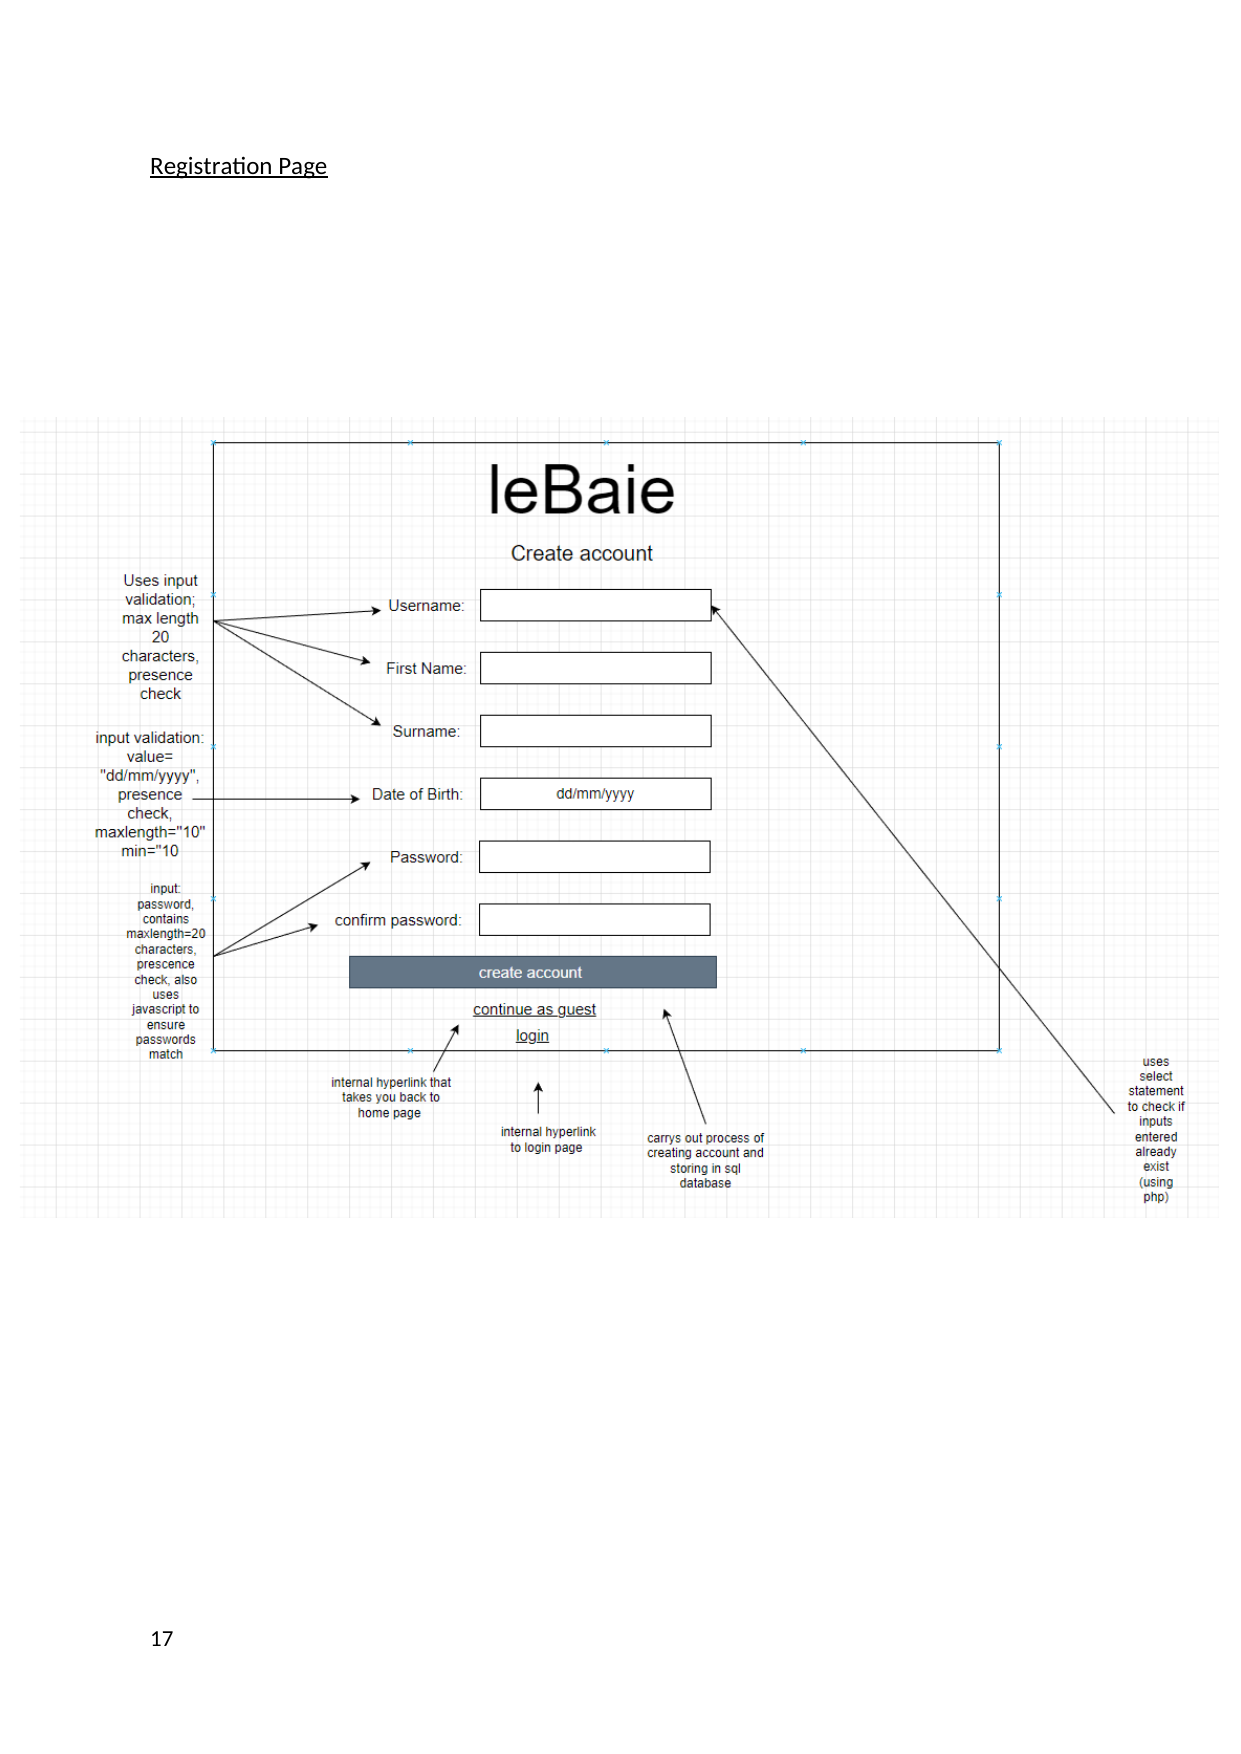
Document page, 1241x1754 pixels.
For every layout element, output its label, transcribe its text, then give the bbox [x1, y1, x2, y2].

text Registration Page [150, 150, 1090, 181]
picture [18, 417, 1219, 1218]
